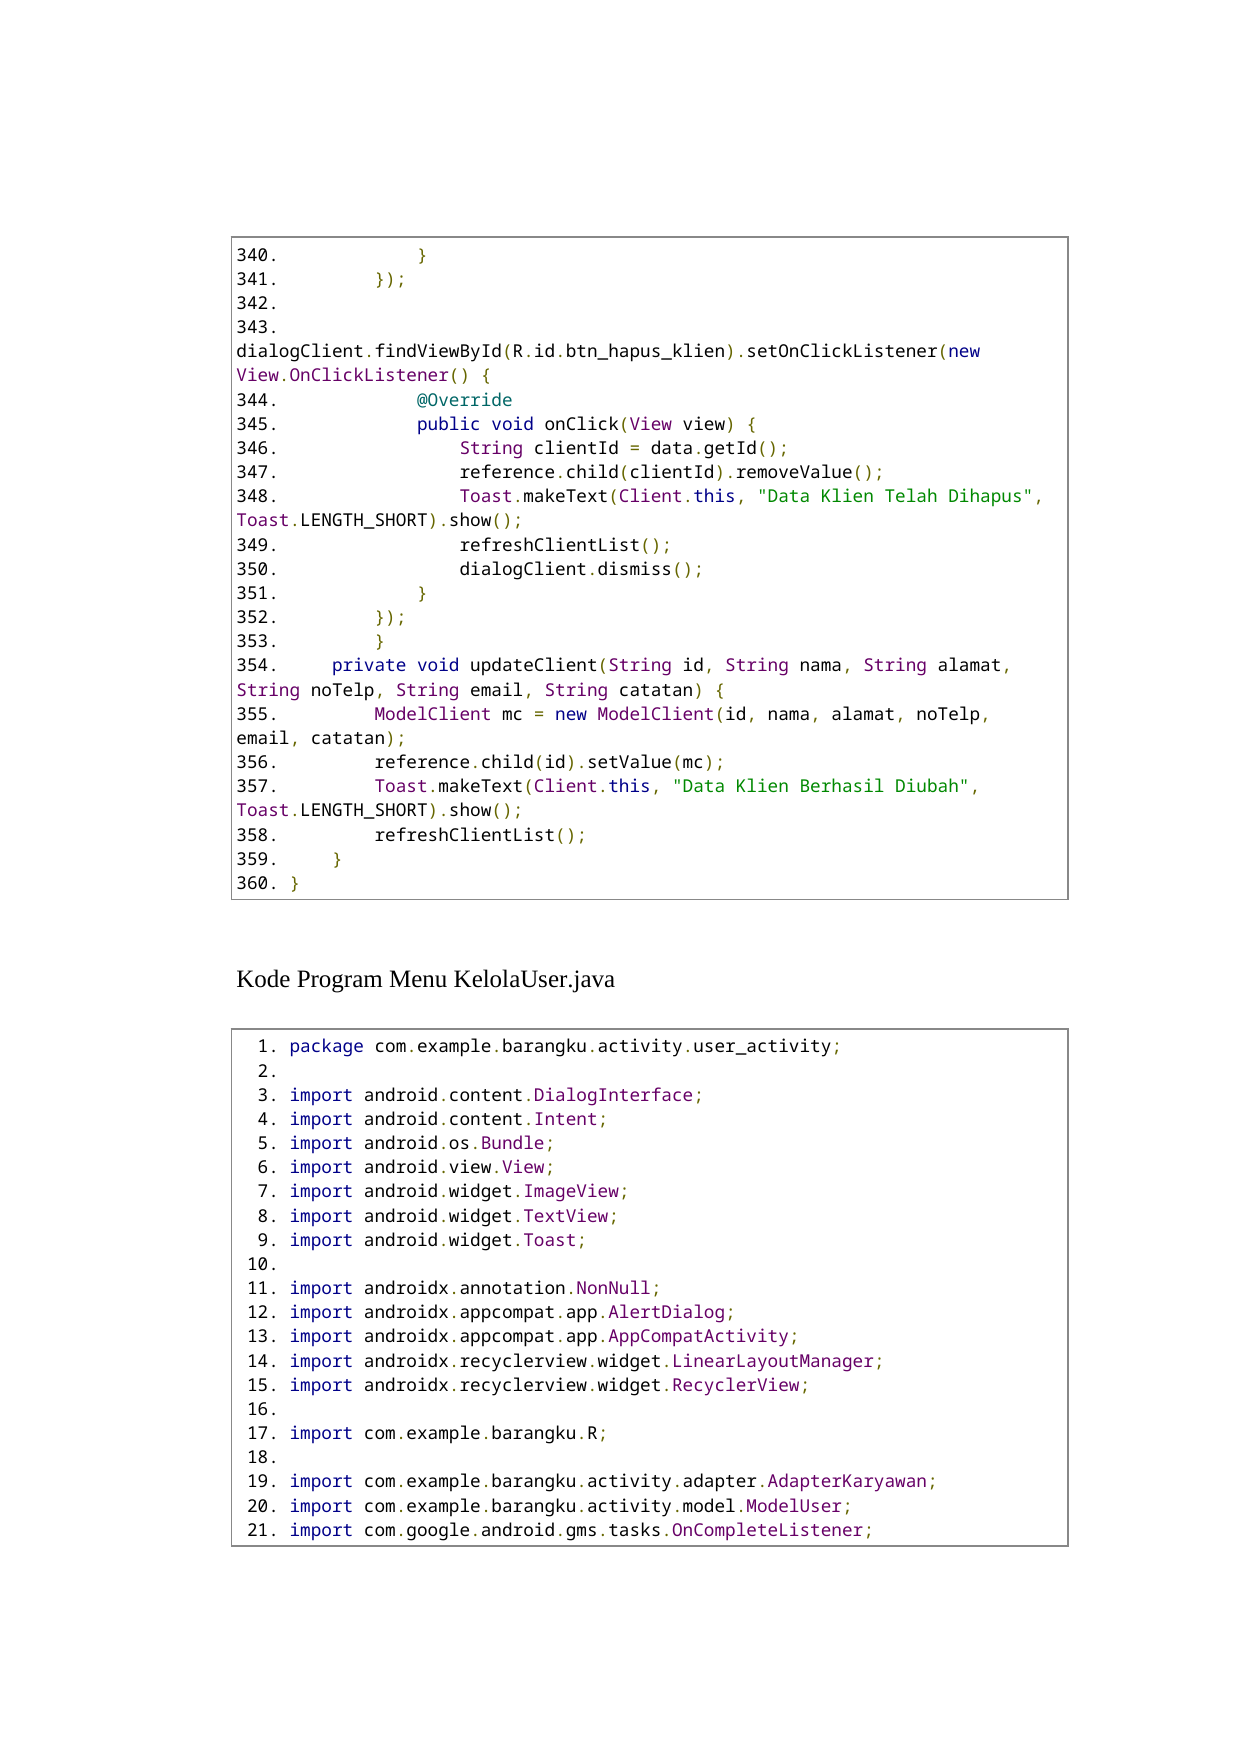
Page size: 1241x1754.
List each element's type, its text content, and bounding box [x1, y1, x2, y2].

text 357. Toast.makeText(Client.this, "Data Klien Berhasil Diubah", Toast.LENGTH_SHORT).show(); [236, 774, 1063, 822]
text 347. reference.child(clientId).removeValue(); [236, 459, 1063, 484]
text 360. } [232, 864, 1067, 899]
text 346. String clientId = data.getId(); [236, 435, 1063, 459]
text 4. import android.content.Intent; [236, 1106, 1063, 1131]
text 21. import com.google.android.gms.tasks.OnCompleteListener; [232, 1511, 1067, 1545]
text 2. [236, 1058, 1063, 1082]
text 353. } [236, 629, 1063, 653]
text 343. dialogClient.findViewById(R.id.btn_hapus_klien).setOnClickListener(new View.OnClickListener() { [236, 314, 1063, 387]
text 1. package com.example.barangku.activity.user_activity; [232, 1030, 1067, 1058]
text 341. }); [236, 266, 1063, 290]
text 14. import androidx.recyclerview.widget.LinearLayoutManager; [236, 1348, 1063, 1372]
text 352. }); [236, 604, 1063, 629]
text Kode Program Menu KelolaUser.java [236, 964, 1063, 993]
text 9. import android.widget.Toast; [236, 1227, 1063, 1251]
text 350. dialogClient.dismiss(); [236, 556, 1063, 580]
text 8. import android.widget.TextView; [236, 1203, 1063, 1227]
text 19. import com.example.barangku.activity.adapter.AdapterKaryawan; [236, 1469, 1063, 1493]
text 355. ModelClient mc = new ModelClient(id, nama, alamat, noTelp, email, catatan); [236, 701, 1063, 749]
text 17. import com.example.barangku.R; [236, 1421, 1063, 1445]
text 11. import androidx.annotation.NonNull; [236, 1276, 1063, 1300]
text 5. import android.os.Bundle; [236, 1131, 1063, 1155]
text 18. [236, 1445, 1063, 1469]
text 13. import androidx.appcompat.app.AppCompatActivity; [236, 1324, 1063, 1348]
text 348. Toast.makeText(Client.this, "Data Klien Telah Dihapus", Toast.LENGTH_SHORT).show(); [236, 484, 1063, 532]
text 12. import androidx.appcompat.app.AlertDialog; [236, 1300, 1063, 1324]
text 20. import com.example.barangku.activity.model.ModelUser; [236, 1493, 1063, 1511]
text 349. refreshClientList(); [236, 532, 1063, 556]
text 16. [236, 1396, 1063, 1421]
text 358. refreshClientList(); [236, 822, 1063, 846]
text 342. [236, 290, 1063, 314]
text 344. @Override [236, 387, 1063, 411]
text 354. private void updateClient(String id, String nama, String alamat, String noTelp, String email, String catatan) { [236, 653, 1063, 701]
text 15. import androidx.recyclerview.widget.RecyclerView; [236, 1372, 1063, 1396]
text 351. } [236, 580, 1063, 604]
text 356. reference.child(id).setValue(mc); [236, 749, 1063, 774]
text 359. } [236, 846, 1063, 864]
text 10. [236, 1251, 1063, 1276]
text 340. } [232, 238, 1067, 266]
text 7. import android.widget.ImageView; [236, 1179, 1063, 1203]
text 345. public void onClick(View view) { [236, 411, 1063, 435]
text 3. import android.content.DialogInterface; [236, 1082, 1063, 1106]
text 6. import android.view.View; [236, 1155, 1063, 1179]
